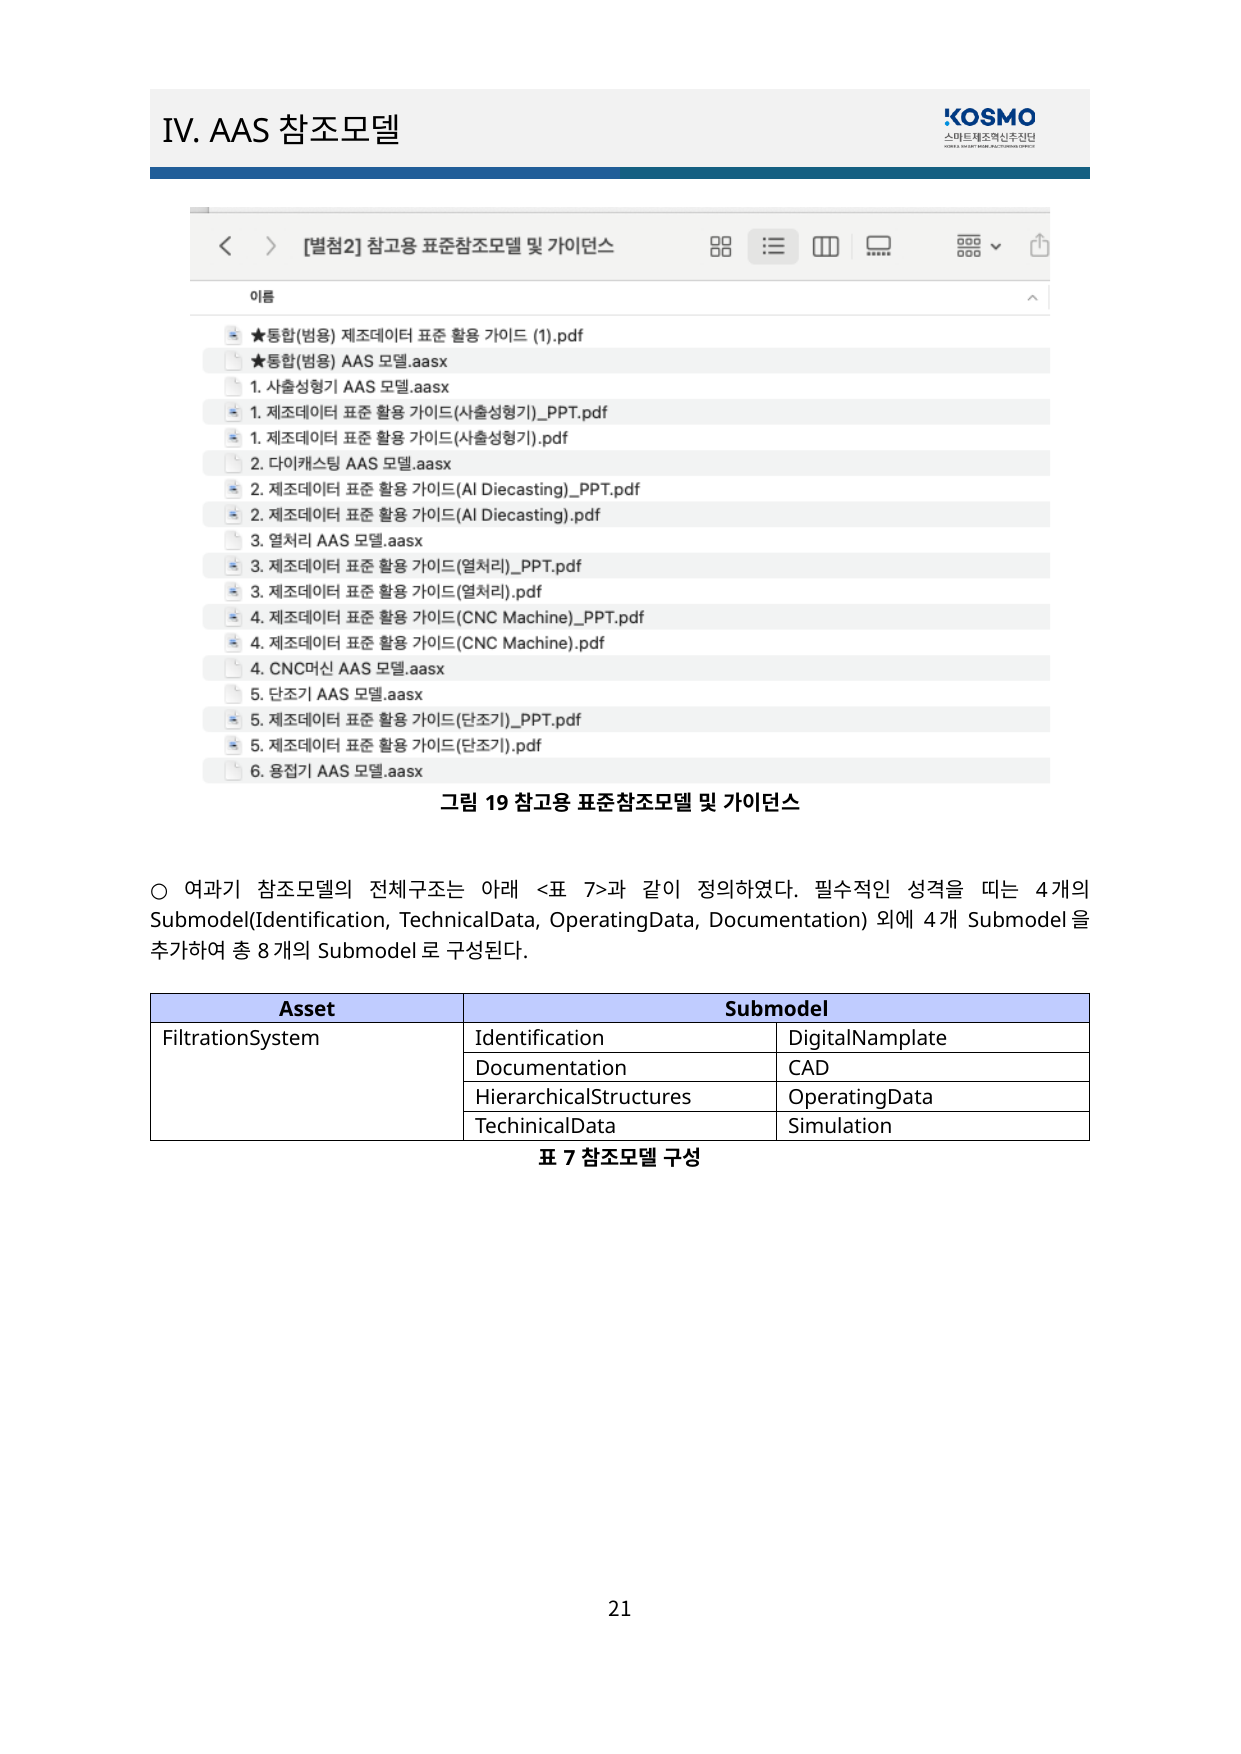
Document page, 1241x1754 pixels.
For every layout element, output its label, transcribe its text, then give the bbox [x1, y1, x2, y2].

table_cell OperatingData [777, 1082, 1089, 1111]
table_cell Simulation [777, 1112, 1089, 1140]
table_cell DigitalNamplate [777, 1023, 1089, 1052]
picture [190, 207, 1051, 786]
table_cell HierarchicalStructures [464, 1082, 776, 1111]
text 그림 19 참고용 표준참조모델 및 가이던스 [150, 786, 1090, 816]
picture [944, 108, 1035, 148]
table_cell CAD [777, 1053, 1089, 1081]
text 표 7 참조모델 구성 [150, 1141, 1090, 1171]
text ○ 여과기 참조모델의 전체구조는 아래 <표 7>과 같이 정의하였다. 필수적인 성격을 띠는 4개의 Submodel(Identification, TechnicalData, OperatingData, Documentation) 외에 4개 Submodel을 추가하여 총 8개의 Submodel로 구성된다. [150, 873, 1090, 964]
table_cell TechinicalData [464, 1112, 776, 1140]
table_header Asset [151, 994, 463, 1022]
table_cell Documentation [464, 1053, 776, 1081]
table_cell Identification [464, 1023, 776, 1052]
table_header Submodel [464, 994, 1089, 1022]
table_cell FiltrationSystem [151, 1023, 463, 1140]
